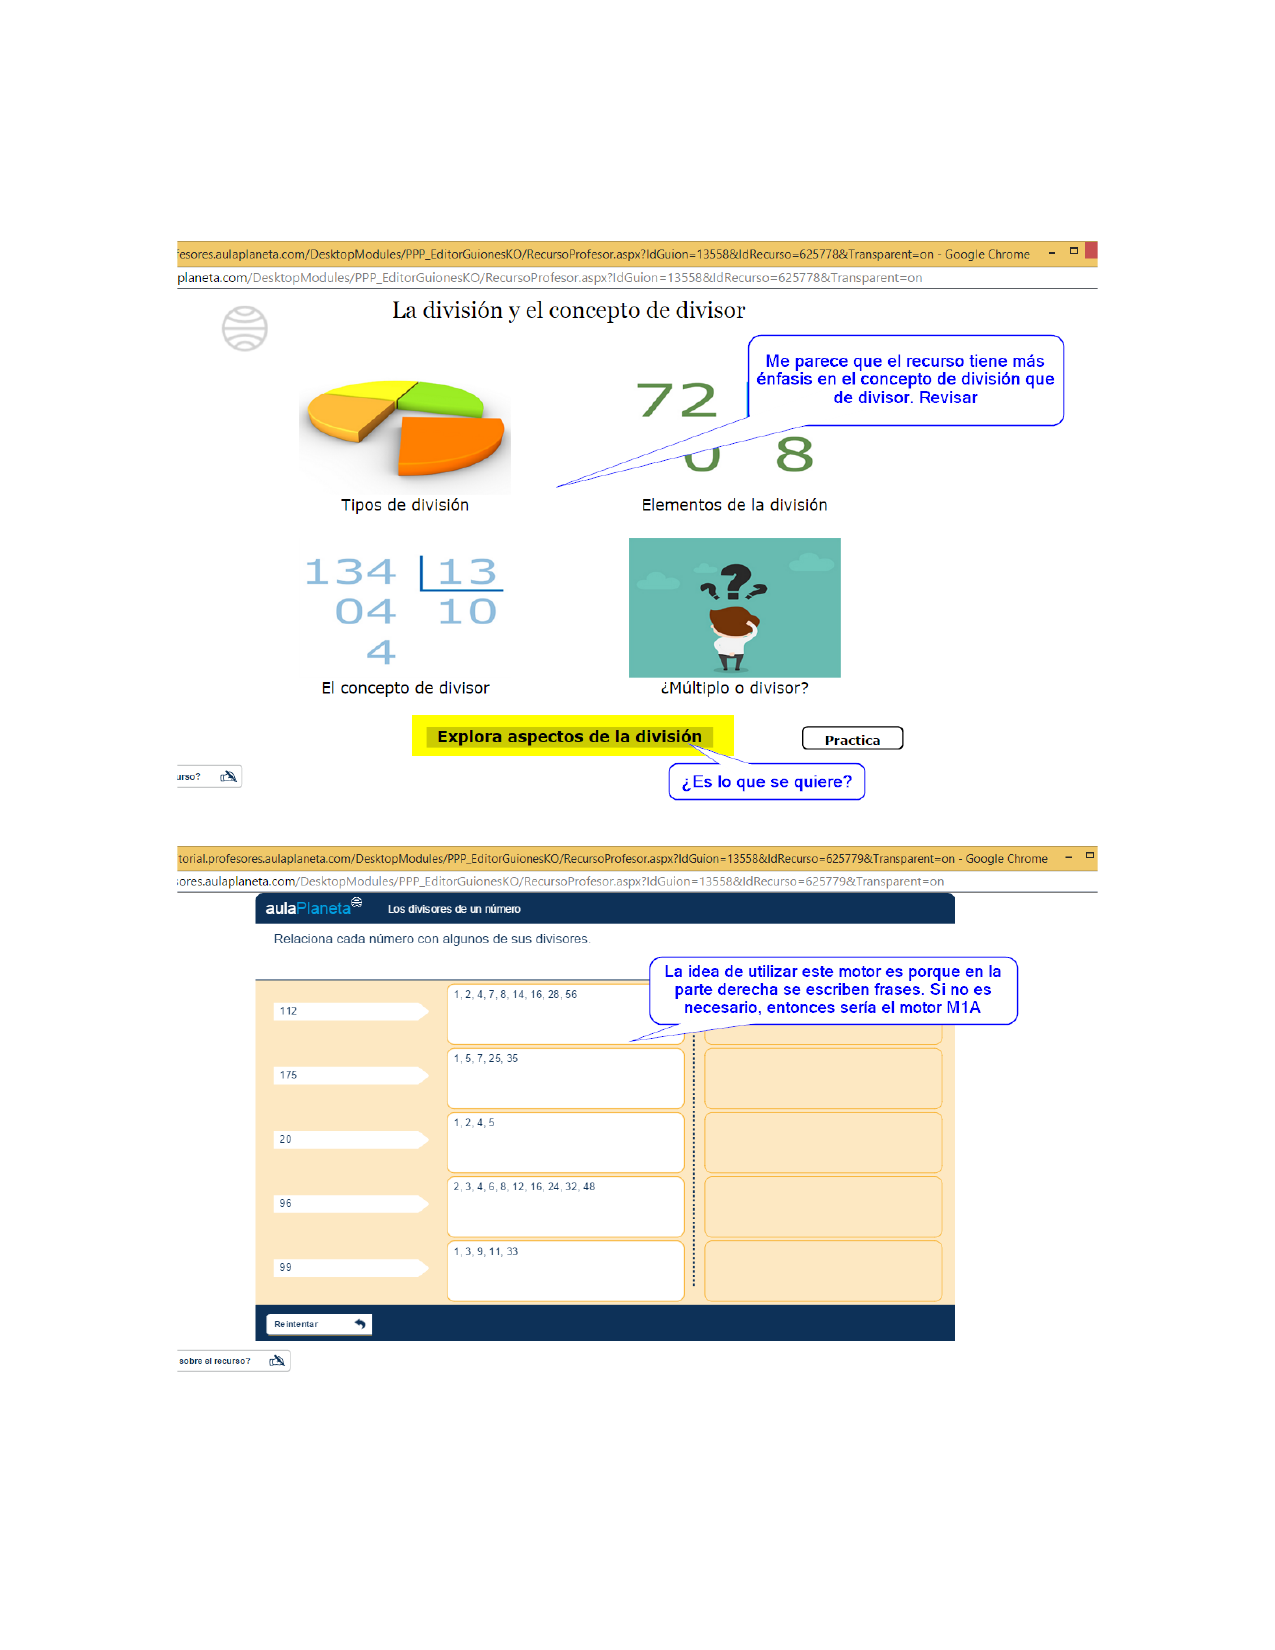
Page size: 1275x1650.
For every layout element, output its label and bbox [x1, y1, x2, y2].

picture [177, 846, 1098, 1394]
picture [177, 241, 1098, 828]
